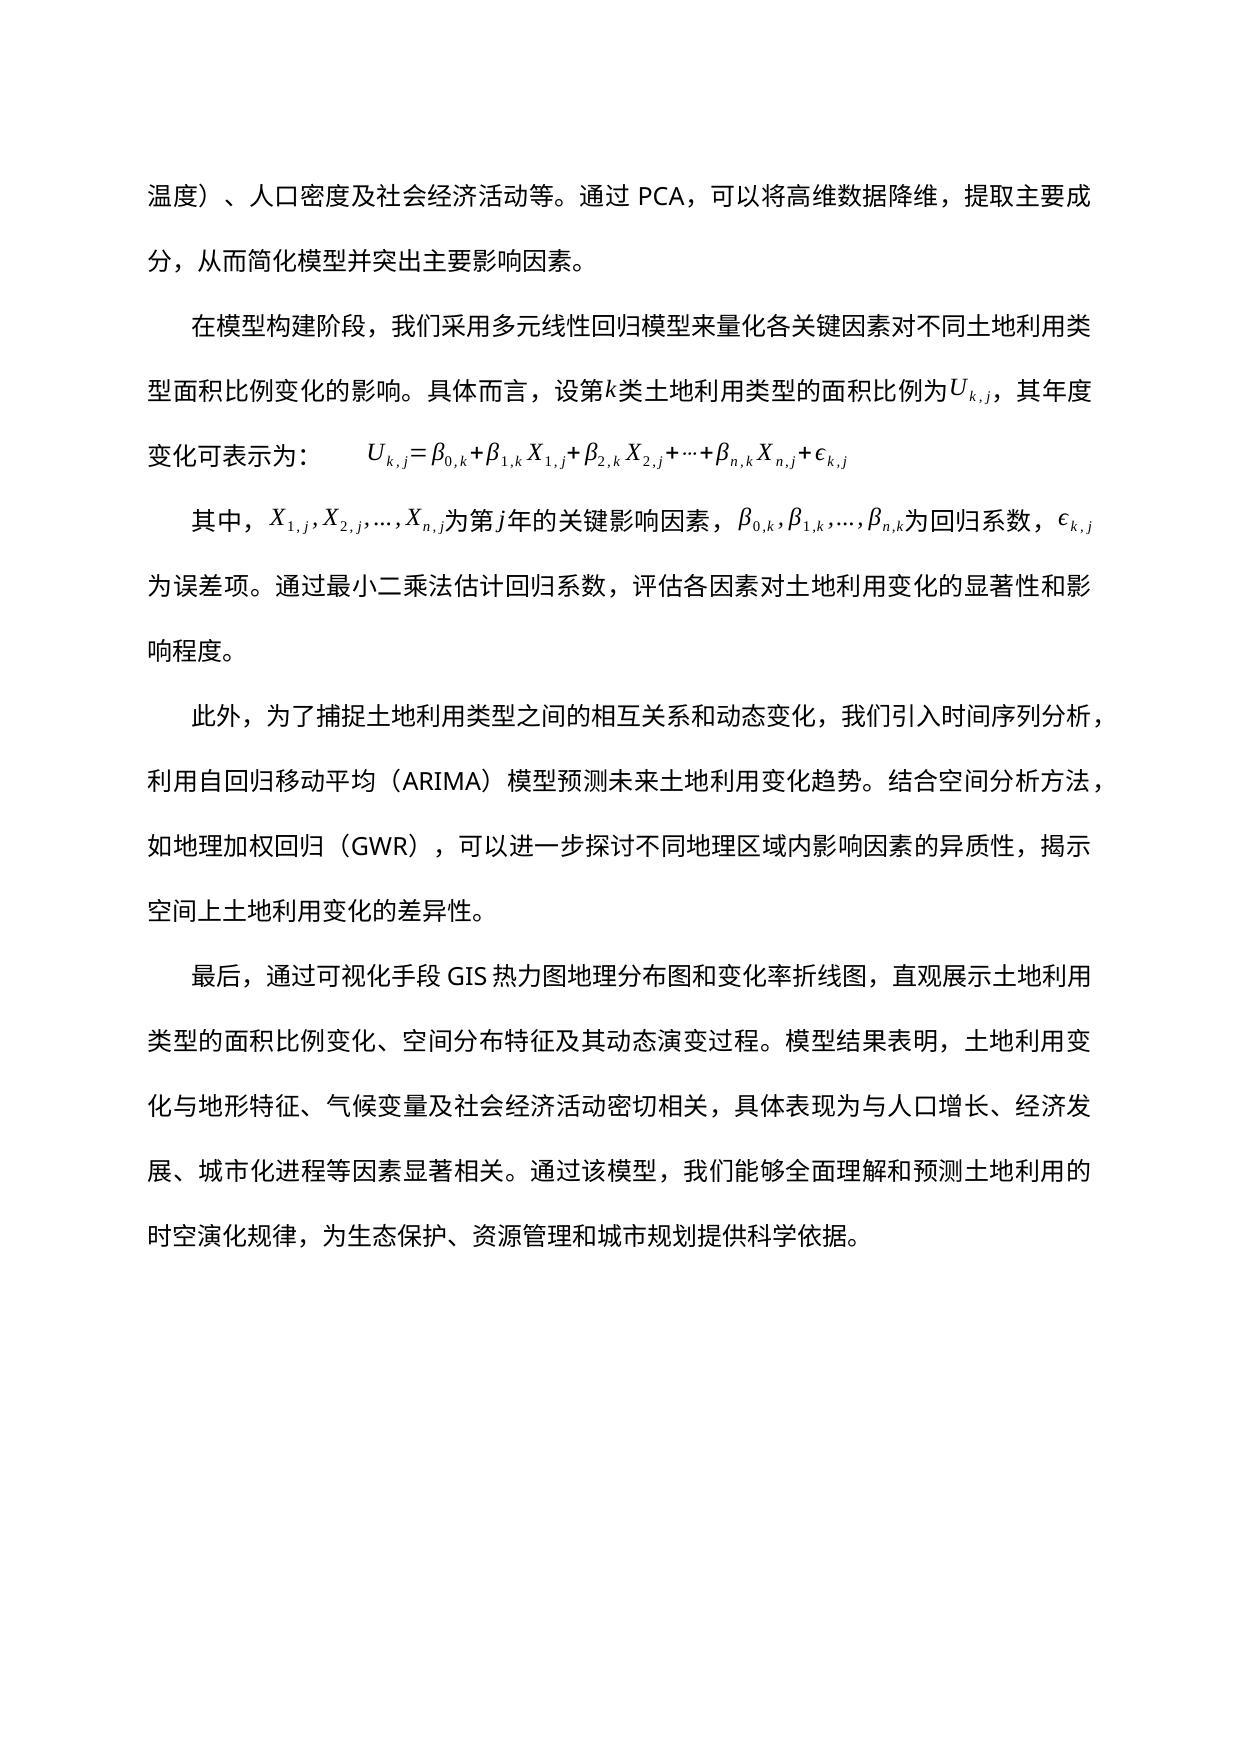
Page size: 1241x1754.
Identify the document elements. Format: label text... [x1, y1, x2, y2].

text 此外，为了捕捉土地利用类型之间的相互关系和动态变化，我们引入时间序列分析，利用自回归移动平均（ARIMA）模型预测未来土地利用变化趋势。结合空间分析方法，如地理加权回归（GWR），可以进一步探讨不同地理区域内影响因素的异质性，揭示空间上土地利用变化的差异性。 [148, 682, 1092, 942]
text 最后，通过可视化手段GIS热力图地理分布图和变化率折线图，直观展示土地利用类型的面积比例变化、空间分布特征及其动态演变过程。模型结果表明，土地利用变化与地形特征、气候变量及社会经济活动密切相关，具体表现为与人口增长、经济发展、城市化进程等因素显著相关。通过该模型，我们能够全面理解和预测土地利用的时空演化规律，为生态保护、资源管理和城市规划提供科学依据。 [148, 942, 1092, 1267]
text 其中，为第年的关键影响因素，为回归系数，为误差项。通过最小二乘法估计回归系数，评估各因素对土地利用变化的显著性和影响程度。 [148, 487, 1092, 682]
text 在模型构建阶段，我们采用多元线性回归模型来量化各关键因素对不同土地利用类型面积比例变化的影响。具体而言，设第类土地利用类型的面积比例为，其年度变化可表示为： [148, 292, 1092, 487]
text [148, 162, 1092, 292]
